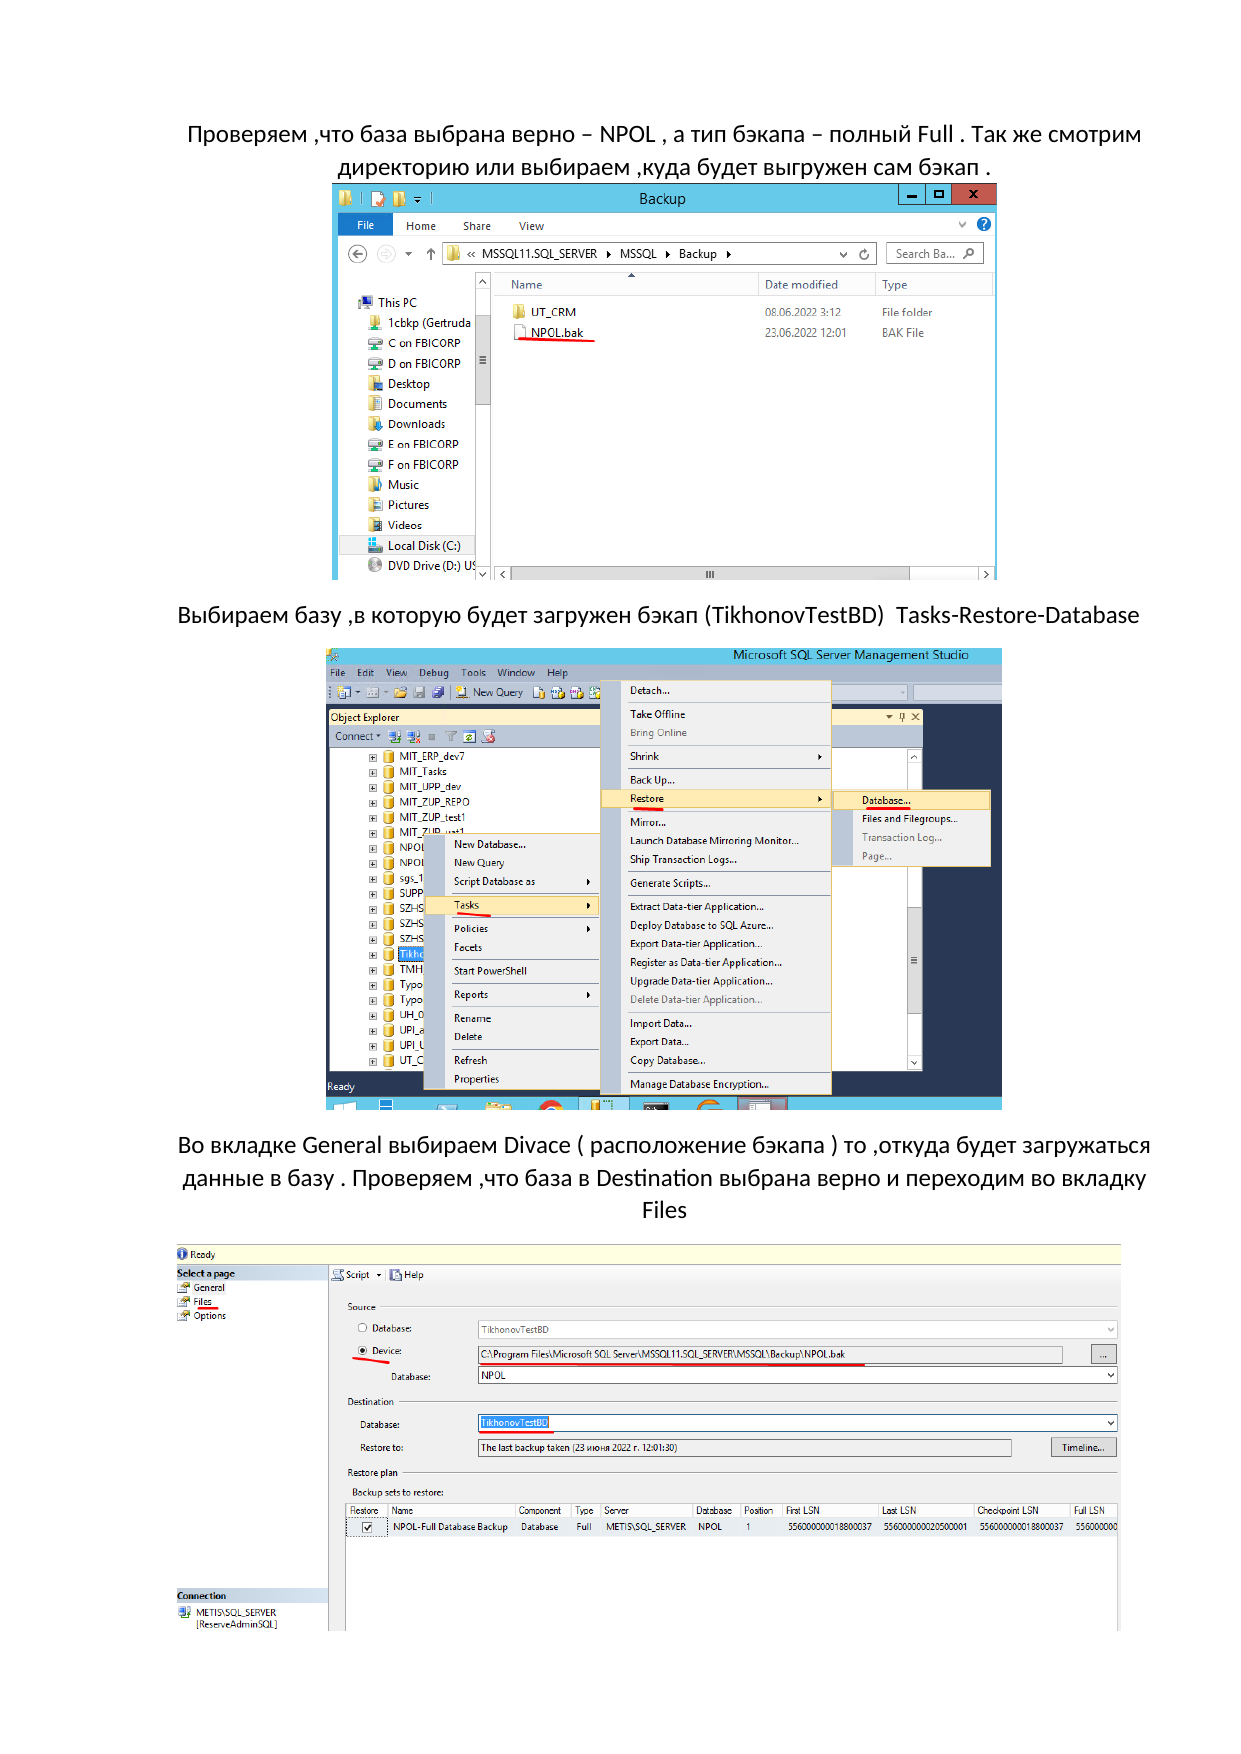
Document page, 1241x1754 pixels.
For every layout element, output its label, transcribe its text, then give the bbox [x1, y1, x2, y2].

text Выбираем базу ,в которую будет загружен бэкап (TikhonovTestBD) Tasks-Restore-Database [177, 599, 1152, 629]
text Во вкладке General выбираем Divace ( расположение бэкапа ) то ,откуда будет загружаться данные в базу . Проверяем ,что база в Destination выбрана верно и переходим во вкладку Files [177, 1129, 1152, 1225]
picture [326, 648, 1002, 1110]
picture [177, 1244, 1121, 1631]
picture [332, 183, 997, 580]
